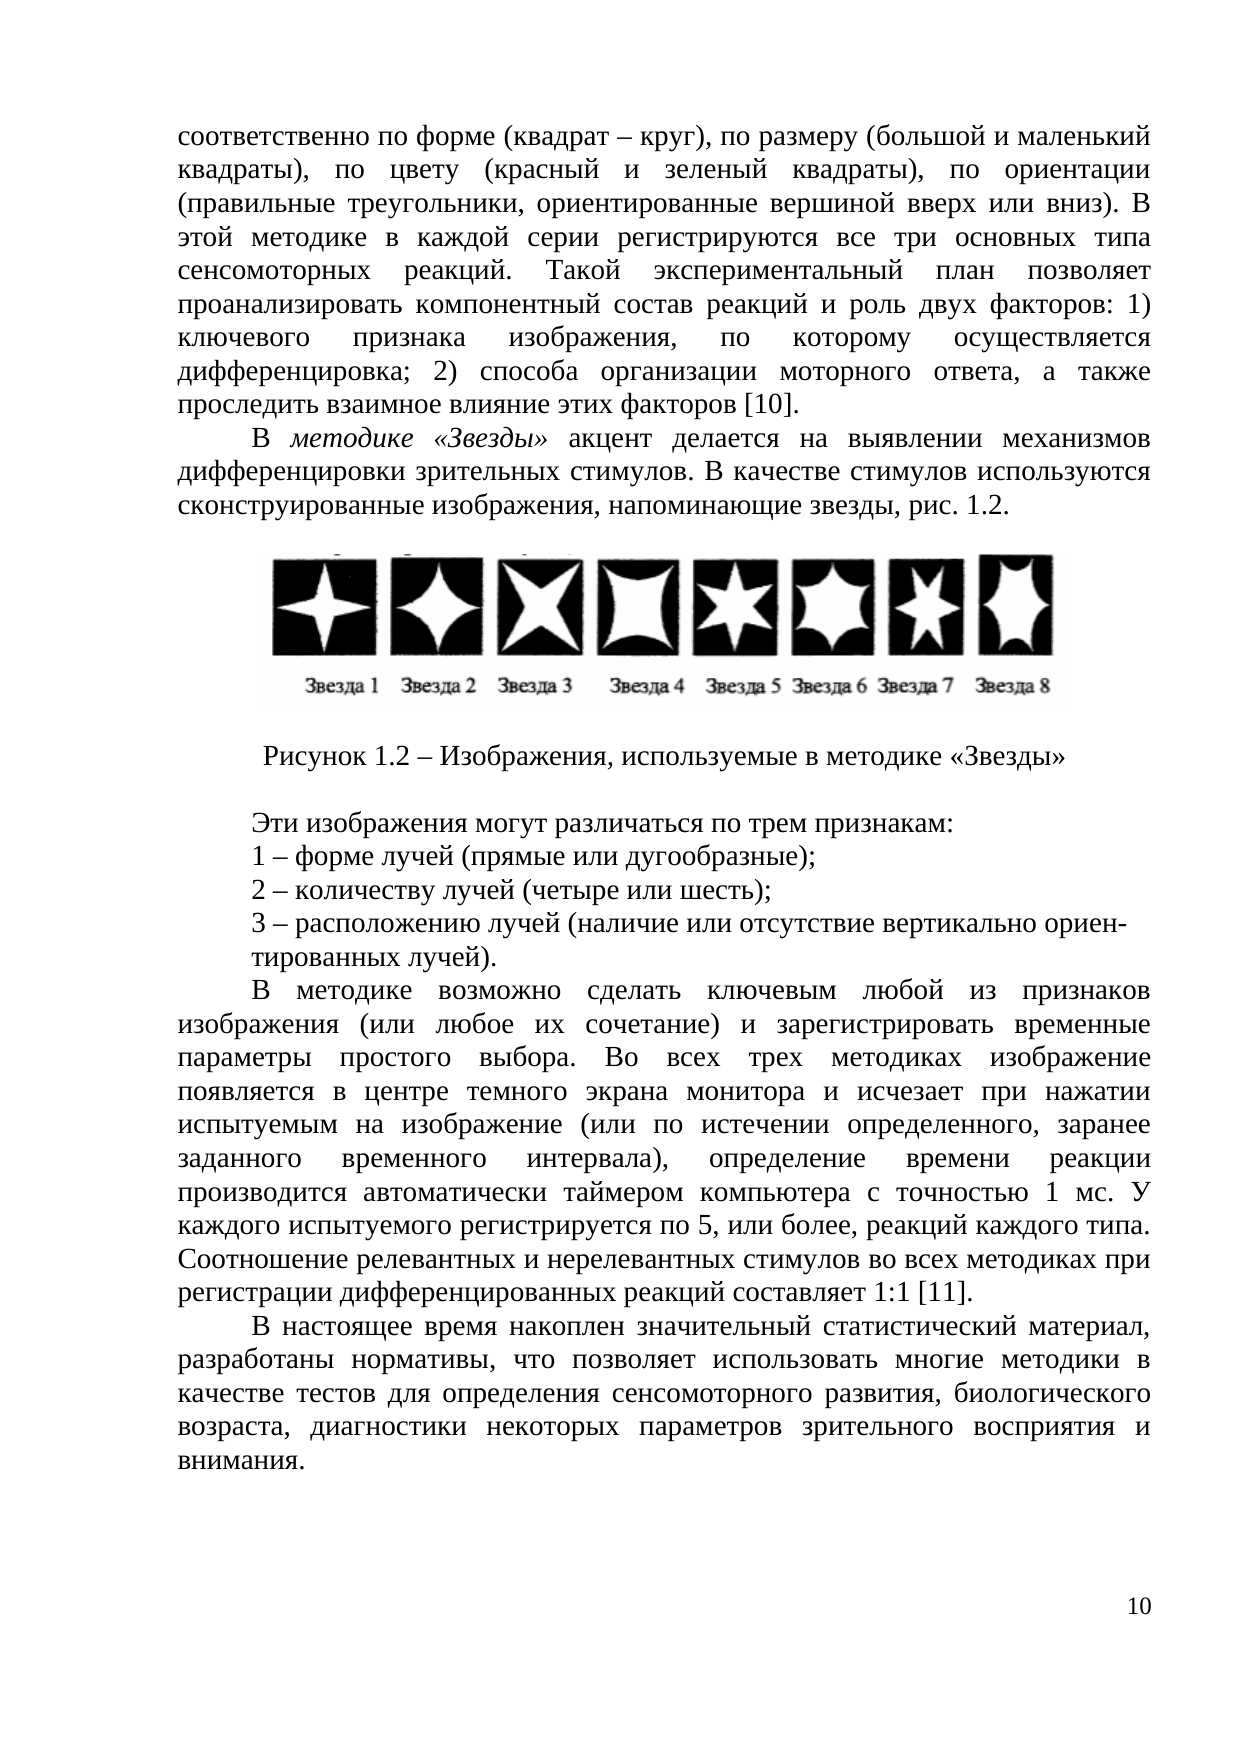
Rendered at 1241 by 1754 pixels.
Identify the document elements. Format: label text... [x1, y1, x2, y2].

text 3 – расположению лучей (наличие или отсутствие вертикально ориен- [177, 905, 1152, 939]
text В методике «Звезды» акцент делается на выявлении механизмов дифференцировки зрительных стимулов. В качестве стимулов используются сконструированные изображения, напоминающие звезды, рис. 1.2. [177, 420, 1152, 521]
text 2 – количеству лучей (четыре или шесть); [177, 872, 1152, 905]
text Рисунок 1.2 – Изображения, используемые в методике «Звезды» [177, 738, 1152, 771]
text В настоящее время накоплен значительный статистический материал, разработаны нормативы, что позволяет использовать многие методики в качестве тестов для определения сенсомоторного развития, биологического возраста, диагностики некоторых параметров зрительного восприятия и внимания. [177, 1308, 1152, 1476]
picture [258, 554, 1071, 705]
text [177, 118, 1152, 420]
text В методике возможно сделать ключевым любой из признаков изображения (или любое их сочетание) и зарегистрировать временные параметры простого выбора. Во всех трех методиках изображение появляется в центре темного экрана монитора и исчезает при нажатии испытуемым на изображение (или по истечении определенного, заранее заданного временного интервала), определение времени реакции производится автоматически таймером компьютера с точностью 1 мс. У каждого испытуемого регистрируется по 5, или более, реакций каждого типа. Соотношение релевантных и нерелевантных стимулов во всех методиках при регистрации дифференцированных реакций составляет 1:1 [11]. [177, 972, 1152, 1308]
text 1 – форме лучей (прямые или дугообразные); [177, 838, 1152, 872]
text тированных лучей). [177, 939, 1152, 972]
text Эти изображения могут различаться по трем признакам: [177, 805, 1152, 838]
